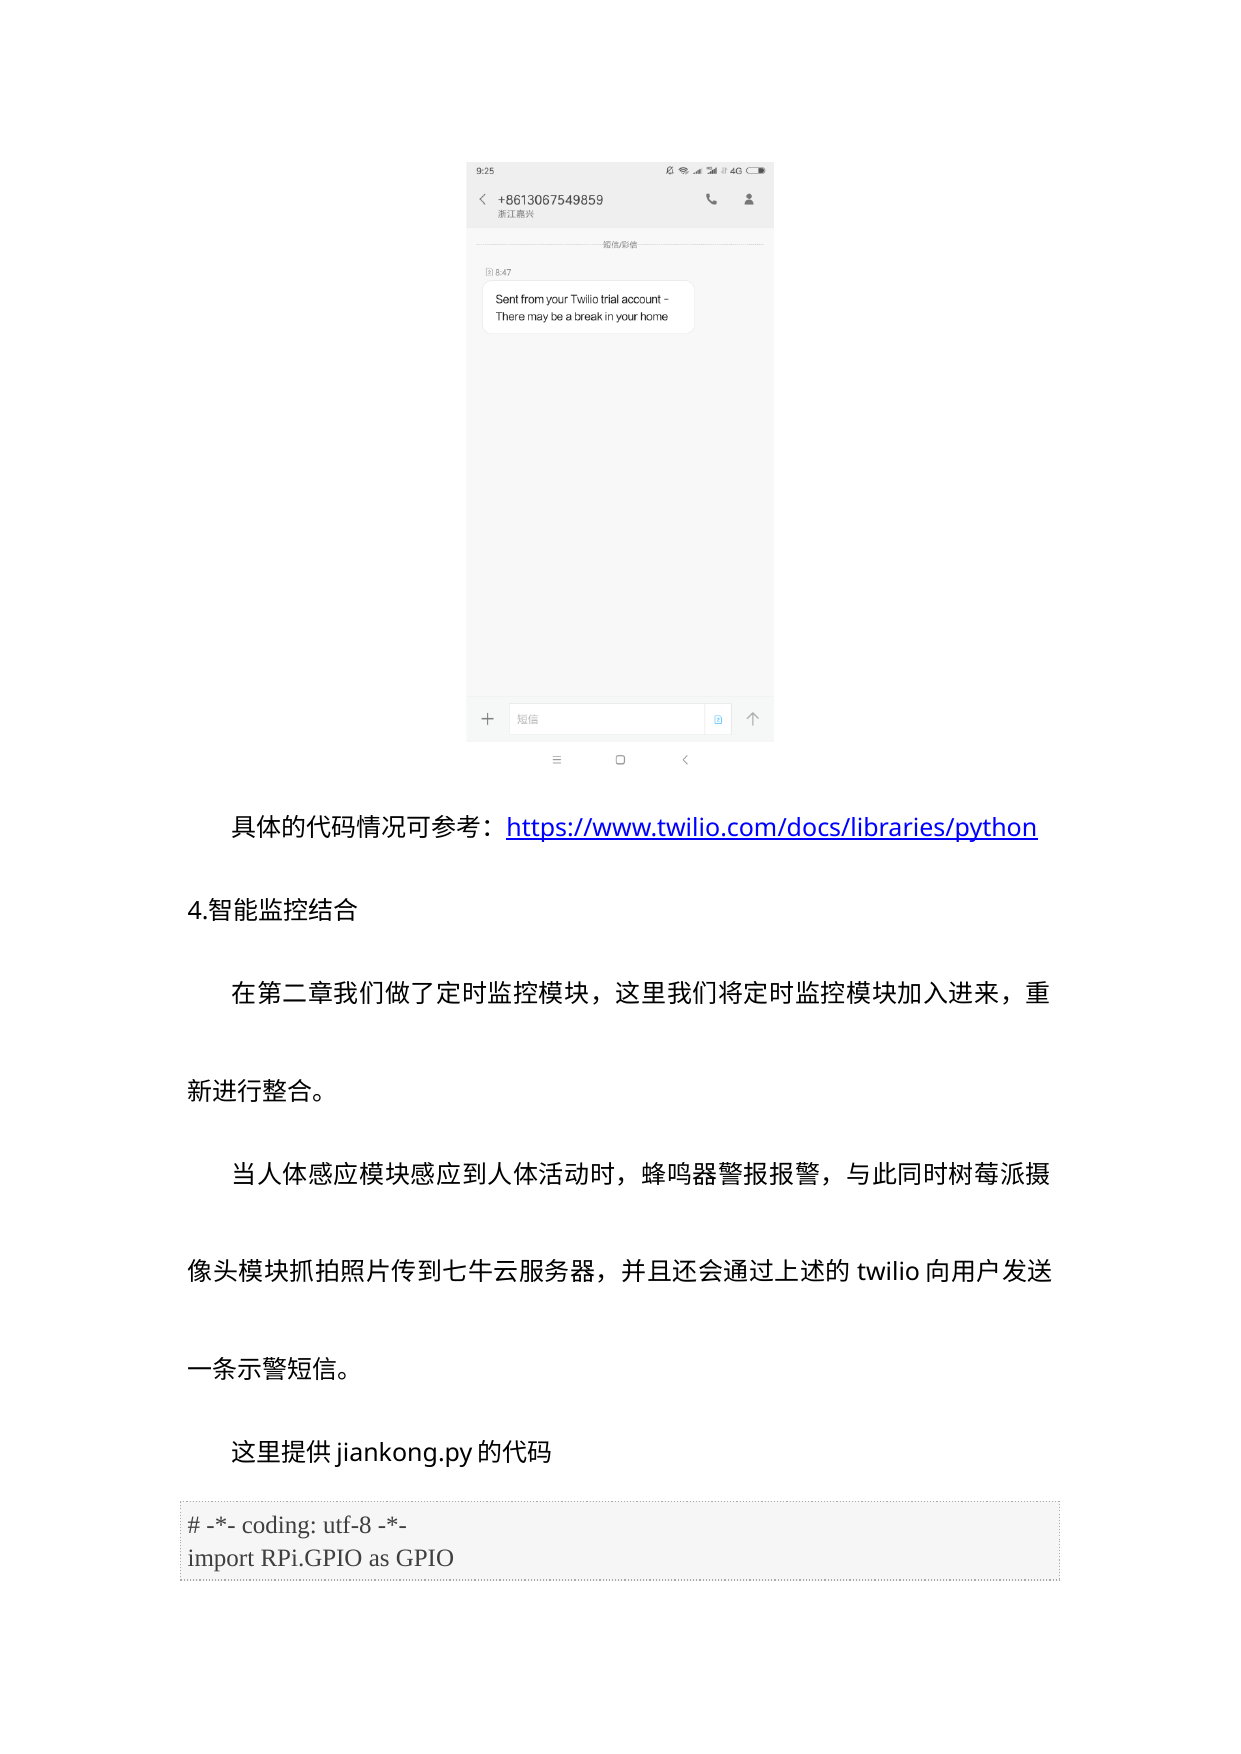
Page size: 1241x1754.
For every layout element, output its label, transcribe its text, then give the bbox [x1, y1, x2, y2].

picture [466, 162, 774, 778]
text 当人体感应模块感应到人体活动时，蜂鸣器警报报警，与此同时树莓派摄像头模块抓拍照片传到七牛云服务器，并且还会通过上述的twilio向用户发送一条示警短信。 [187, 1140, 1053, 1400]
text 具体的代码情况可参考：https://www.twilio.com/docs/libraries/python [187, 793, 1053, 858]
text 4.智能监控结合 [187, 876, 1053, 941]
text 在第二章我们做了定时监控模块，这里我们将定时监控模块加入进来，重新进行整合。 [187, 959, 1053, 1122]
text # -*- coding: utf-8 -*- [180, 1501, 1060, 1533]
text import RPi.GPIO as GPIO [180, 1533, 1060, 1581]
text 这里提供jiankong.py的代码 [187, 1418, 1053, 1483]
